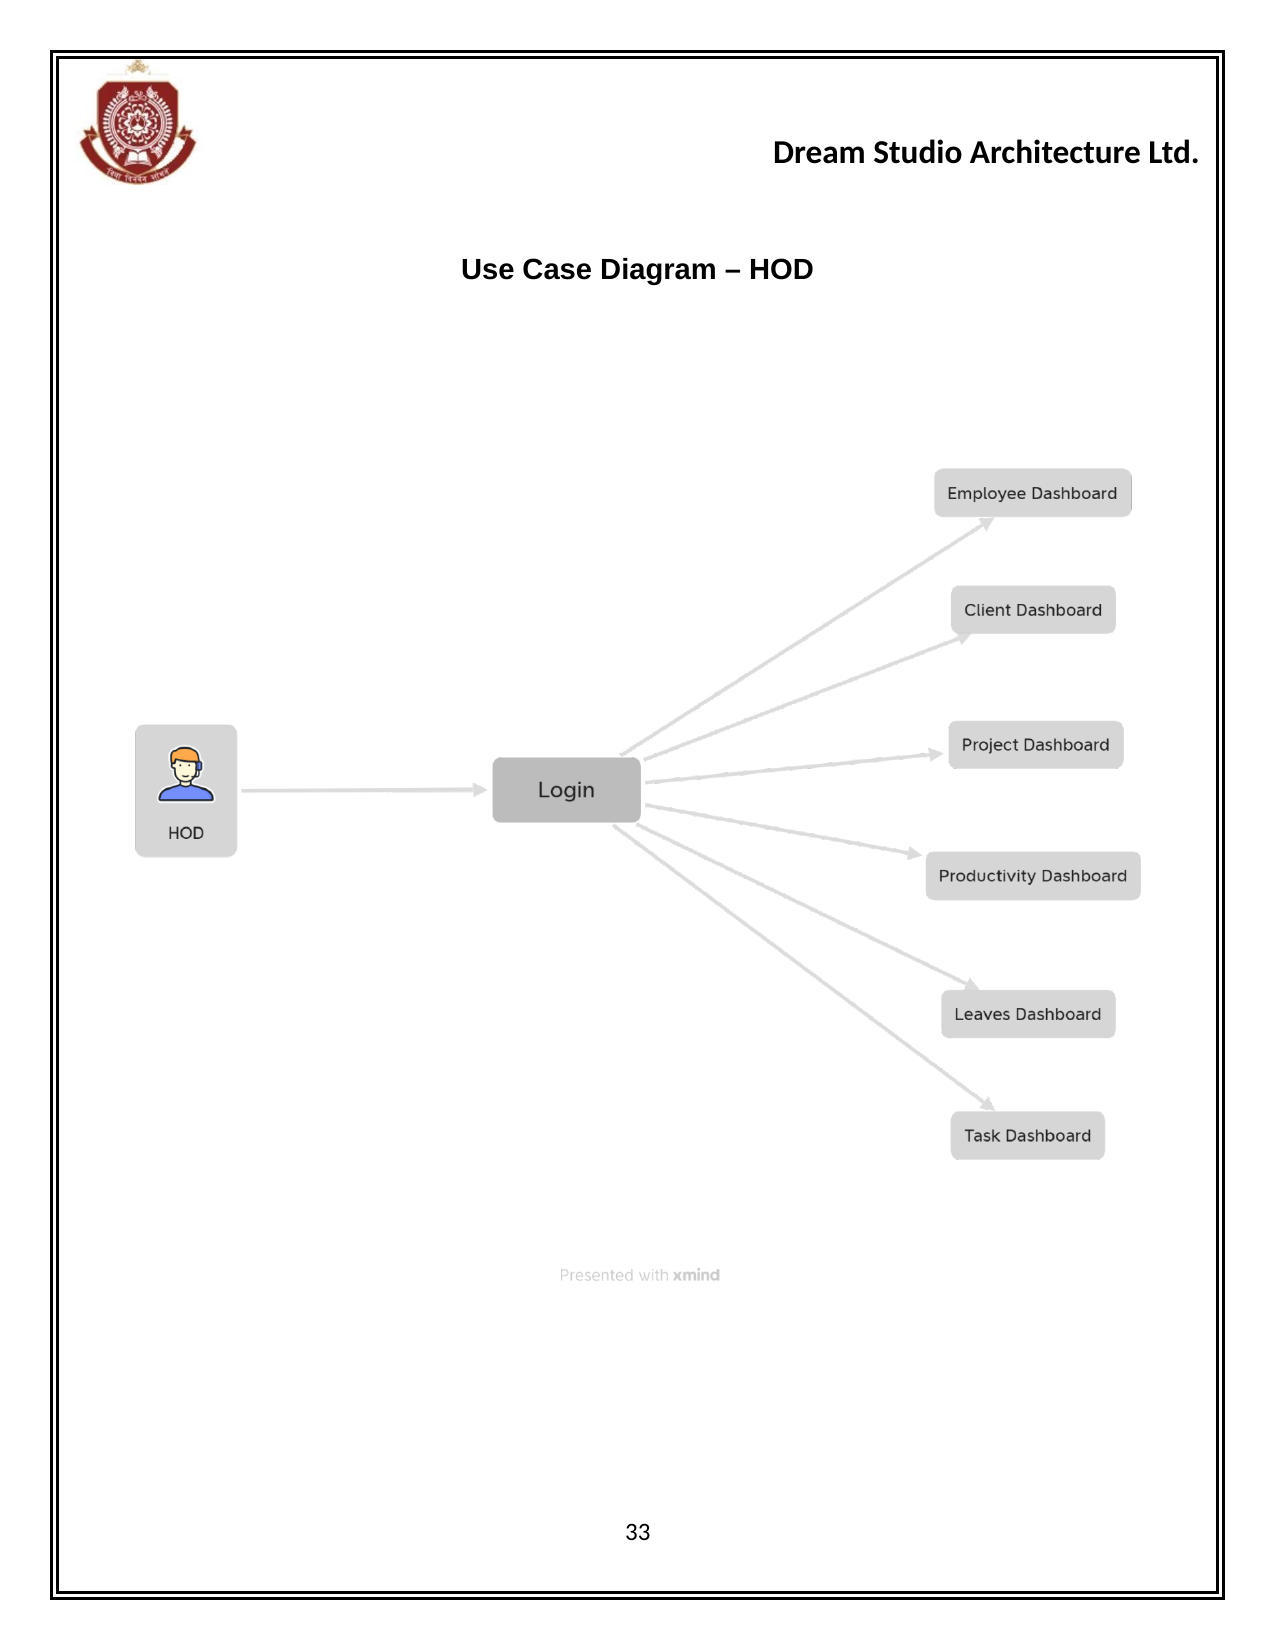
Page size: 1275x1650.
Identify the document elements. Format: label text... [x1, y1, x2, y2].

picture [75, 59, 203, 185]
picture [75, 408, 1200, 1304]
text Use Case Diagram – HOD [75, 252, 1200, 286]
